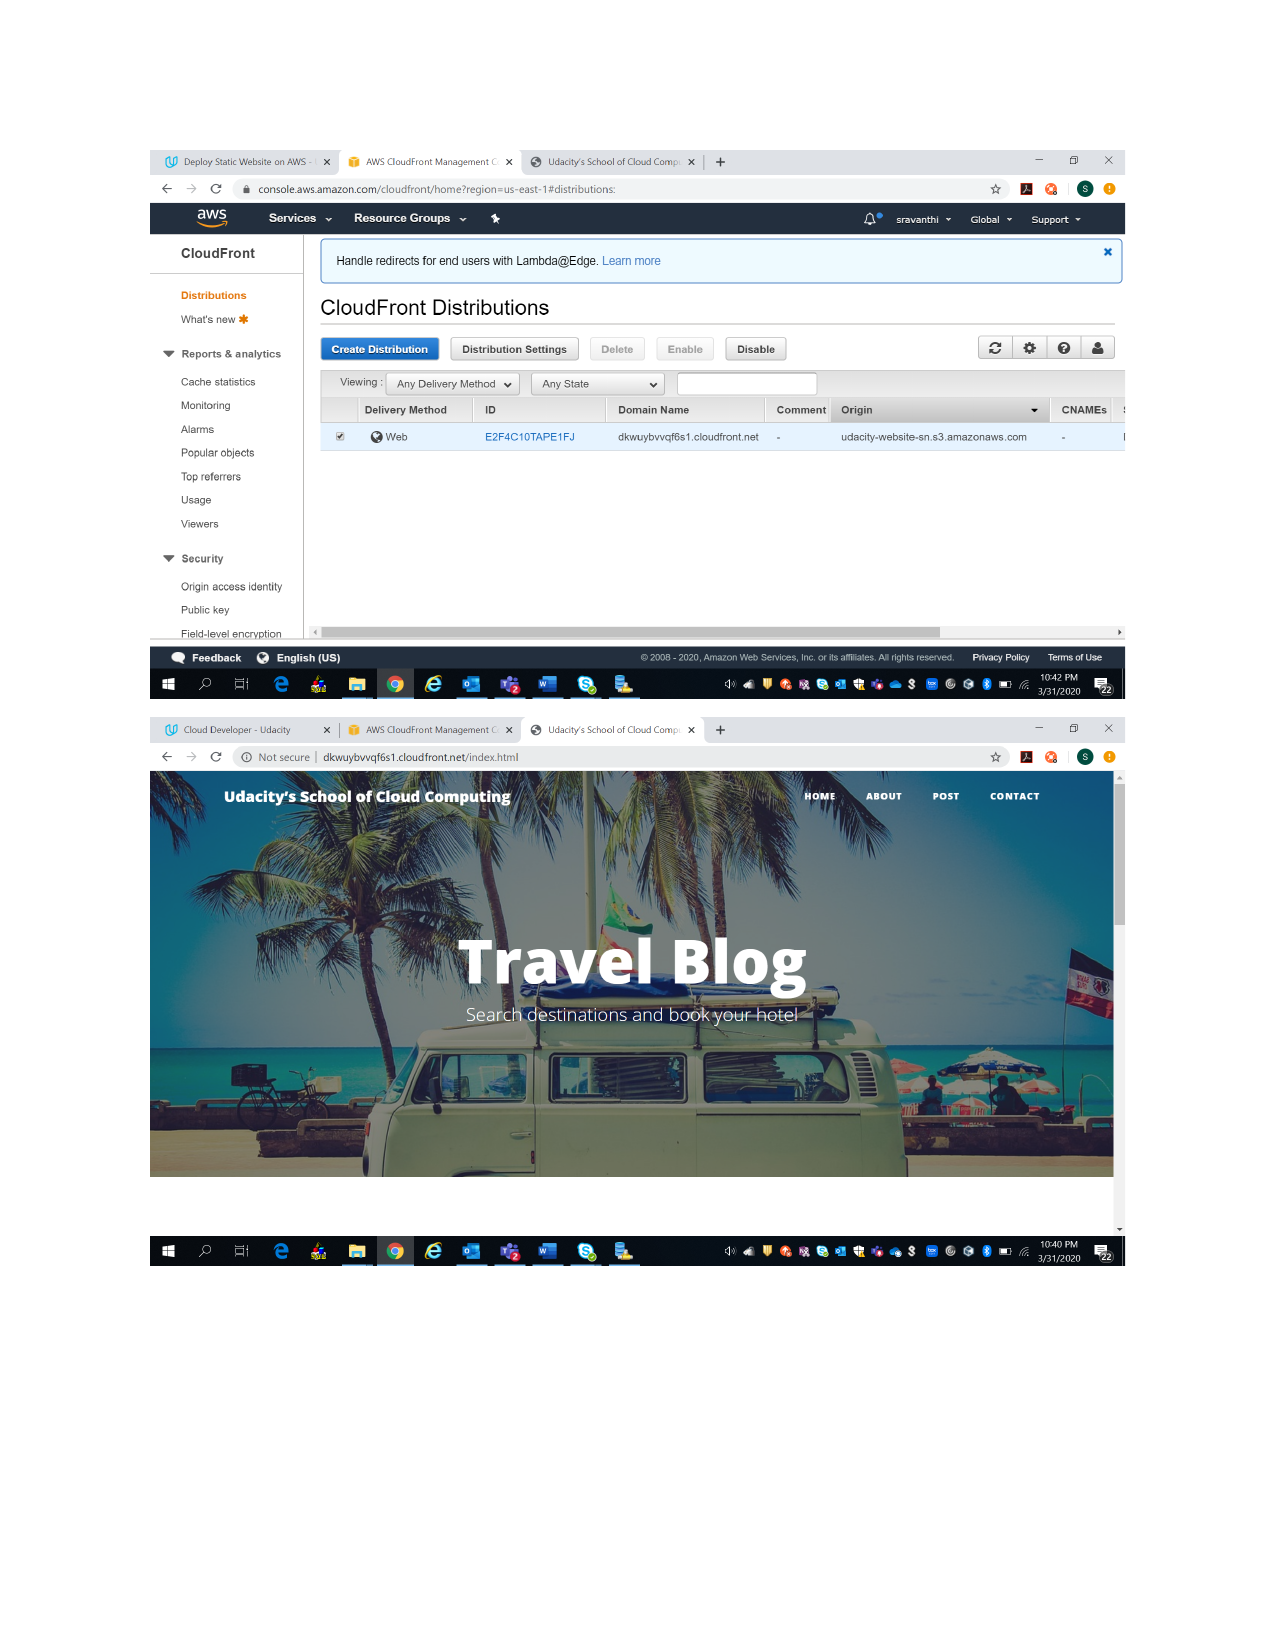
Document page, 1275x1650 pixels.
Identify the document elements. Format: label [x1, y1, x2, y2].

picture [150, 150, 1125, 699]
picture [150, 717, 1125, 1266]
